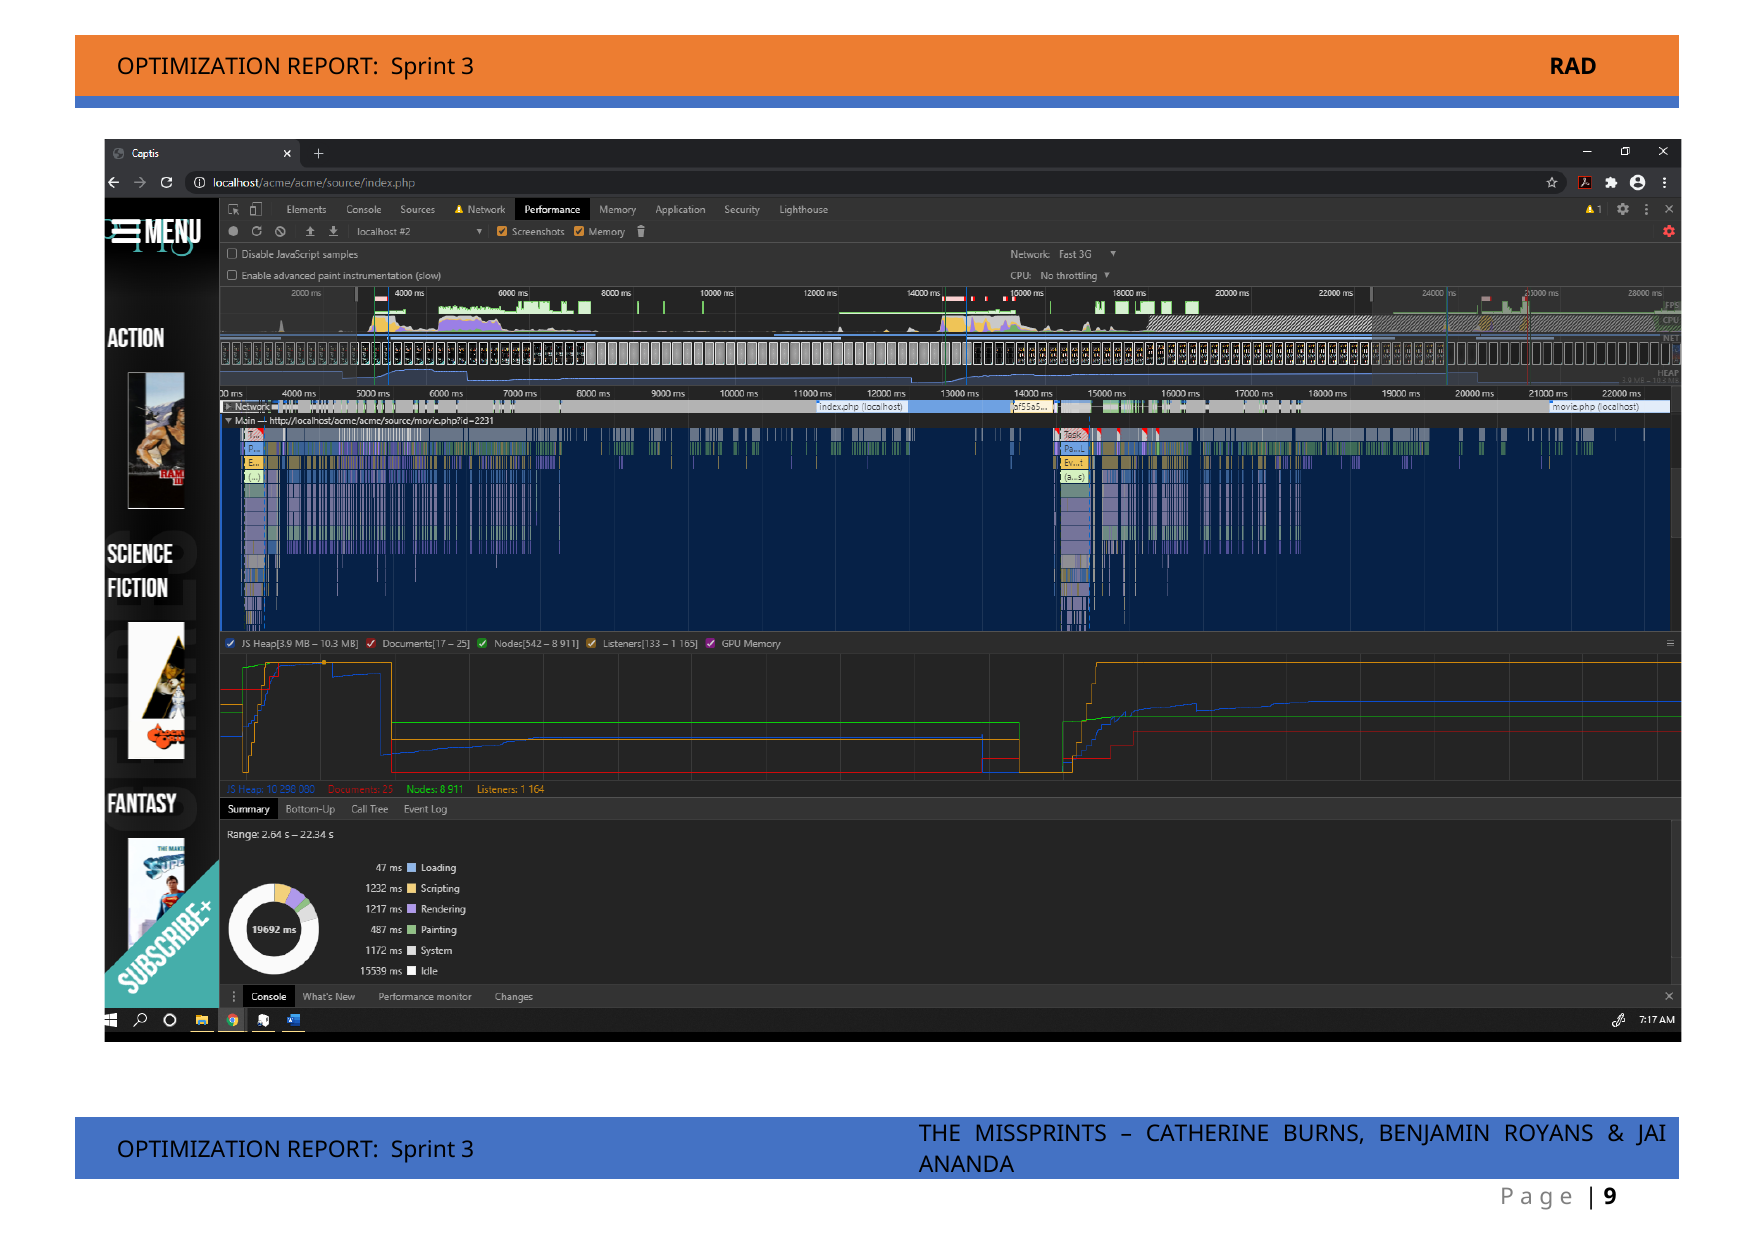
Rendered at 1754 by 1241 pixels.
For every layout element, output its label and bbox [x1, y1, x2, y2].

picture [104, 139, 1682, 1042]
